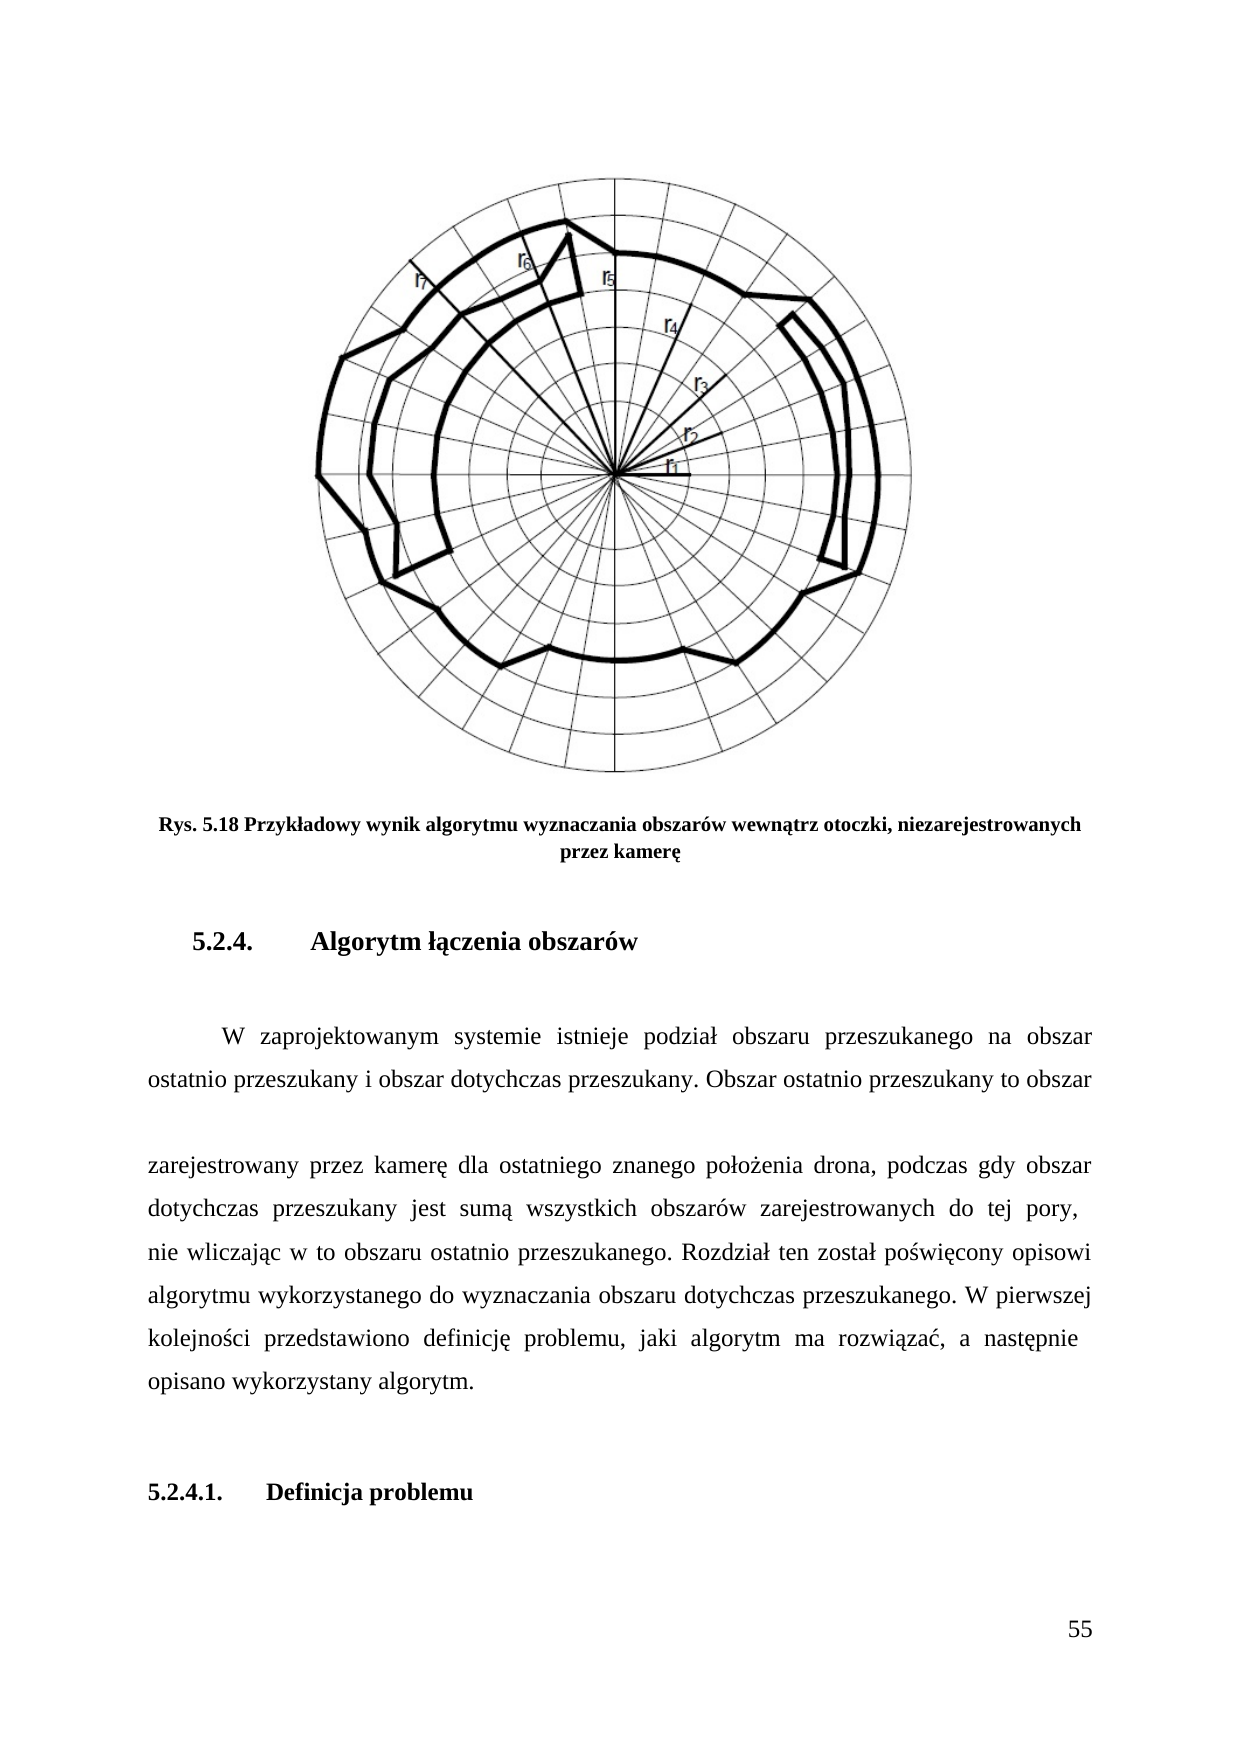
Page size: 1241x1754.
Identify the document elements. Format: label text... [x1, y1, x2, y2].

picture [307, 147, 933, 798]
subtitle Algorytm łączenia obszarów [192, 925, 1092, 956]
text W zaprojektowanym systemie istnieje podział obszaru przeszukanego na obszar ostatnio przeszukany i obszar dotychczas przeszukany. Obszar ostatnio przeszukany to obszar zarejestrowany przez kamerę dla ostatniego znanego położenia drona, podczas gdy obszar dotychczas przeszukany jest sumą wszystkich obszarów zarejestrowanych do tej pory, nie wliczając w to obszaru ostatnio przeszukanego. Rozdział ten został poświęcony opisowi algorytmu wykorzystanego do wyznaczania obszaru dotychczas przeszukanego. W pierwszej kolejności przedstawiono definicję problemu, jaki algorytm ma rozwiązać, a następnie opisano wykorzystany algorytm. [148, 1021, 1092, 1395]
subtitle Definicja problemu [148, 1477, 1092, 1506]
